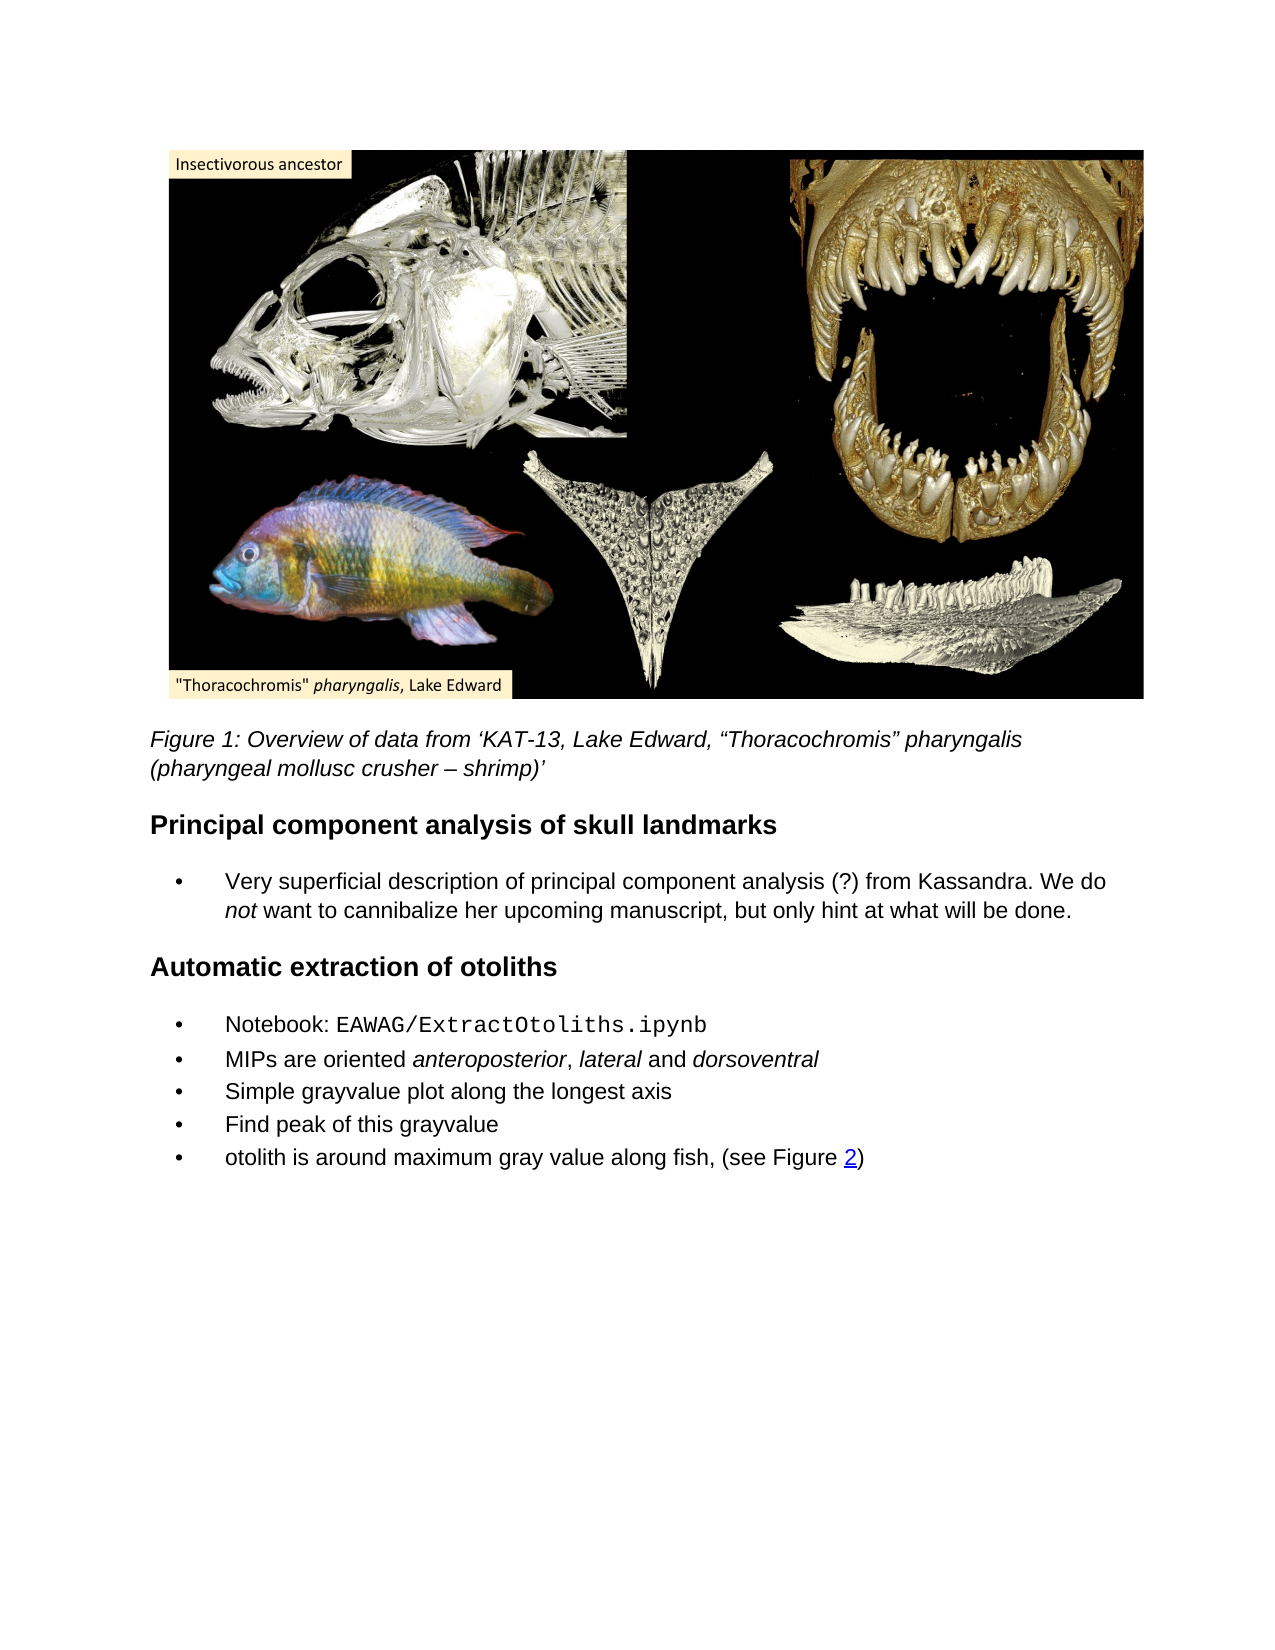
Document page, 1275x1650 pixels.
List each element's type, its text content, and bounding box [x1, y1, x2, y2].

text Figure 1: Overview of data from ‘KAT-13, Lake Edward, “Thoracochromis” pharyngalis (pharyngeal mollusc crusher – shrimp)’ [150, 726, 1125, 781]
subtitle Principal component analysis of skull landmarks [150, 809, 1125, 840]
list otolith is around maximum gray value along fish, (see Figure 2) [175, 1144, 1125, 1170]
picture [168, 150, 1144, 699]
list Notebook: EAWAG/ExtractOtoliths.ipynb [175, 1011, 1125, 1039]
list Very superficial description of principal component analysis (?) from Kassandra. We do not want to cannibalize her upcoming manuscript, but only hint at what will be done. [175, 868, 1125, 924]
list MIPs are oriented anteroposterior, lateral and dorsoventral [175, 1046, 1125, 1072]
list Find peak of this grayvalue [175, 1111, 1125, 1137]
list Simple grayvalue plot along the longest axis [175, 1078, 1125, 1104]
subtitle Automatic extraction of otoliths [150, 951, 1125, 982]
